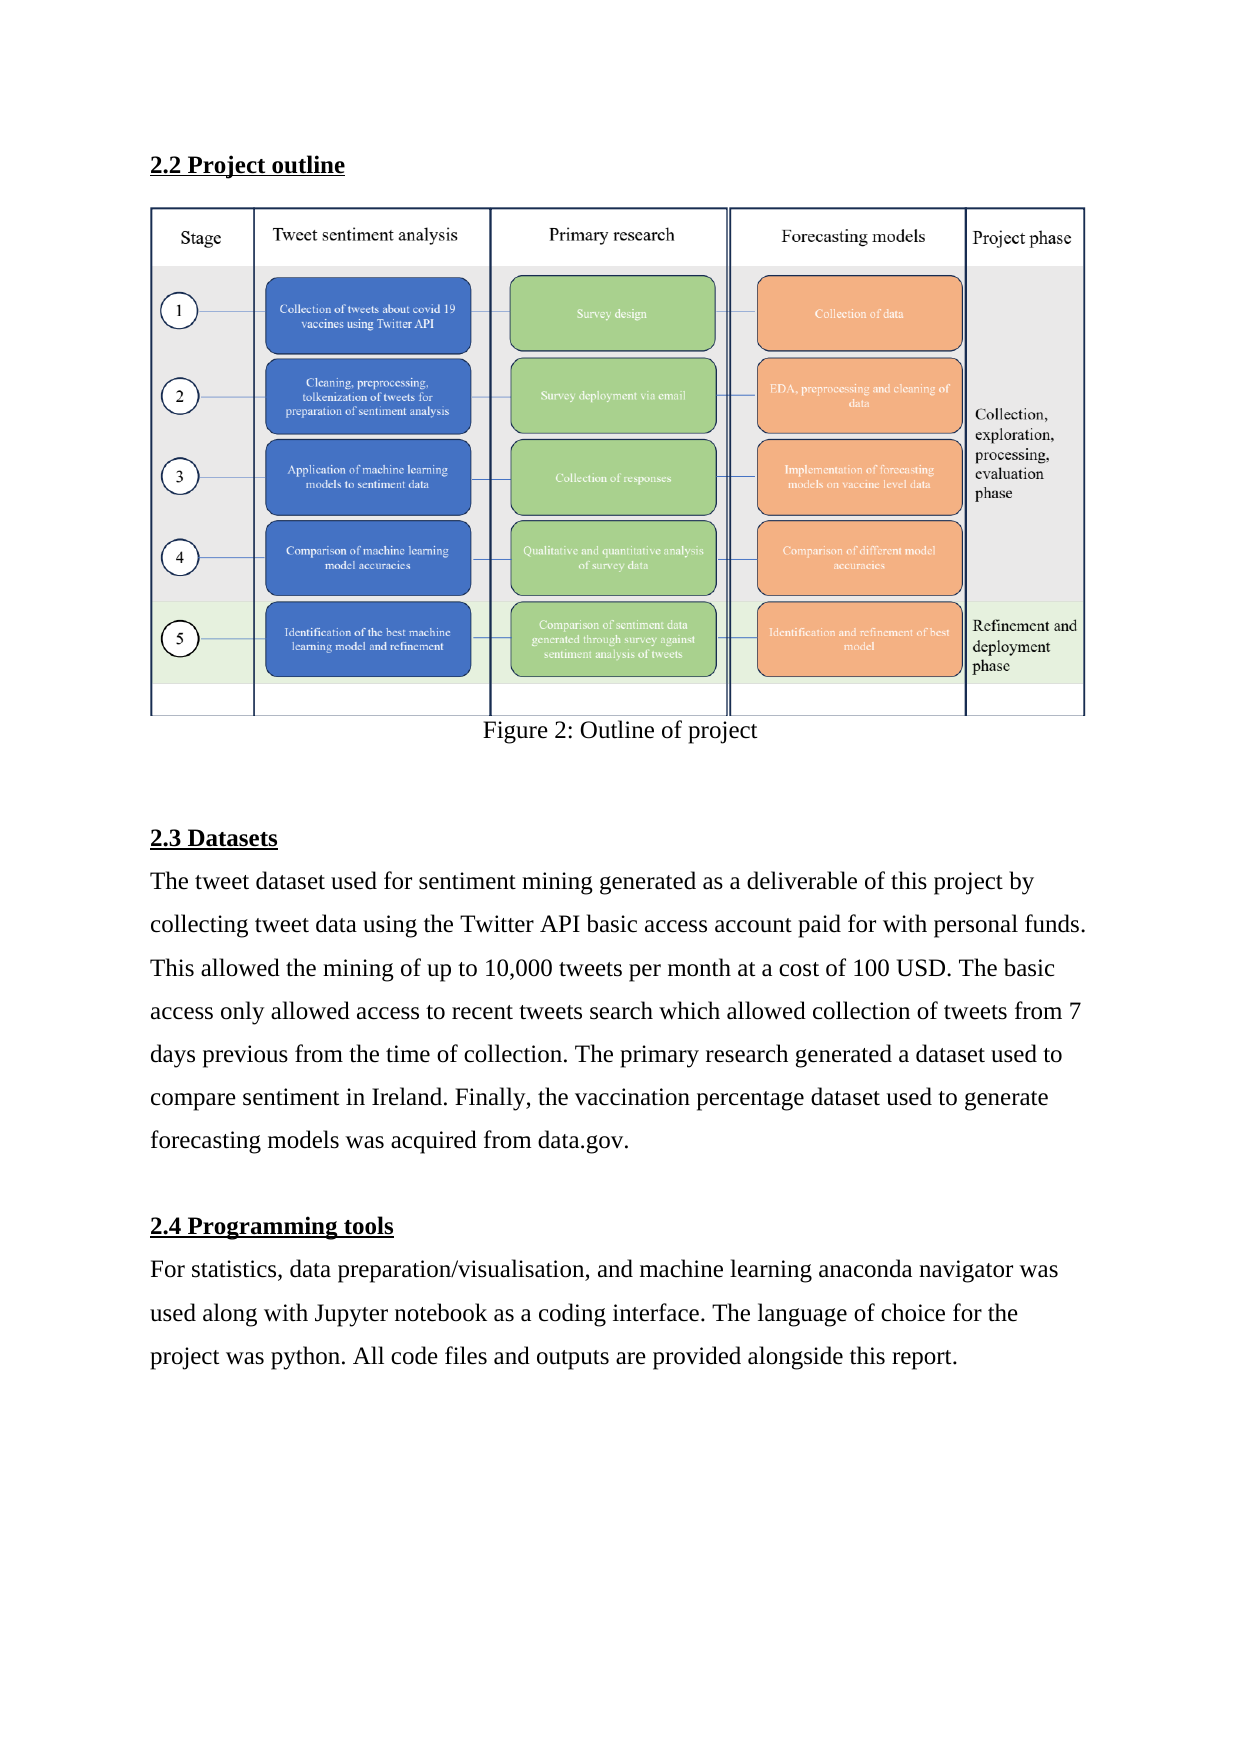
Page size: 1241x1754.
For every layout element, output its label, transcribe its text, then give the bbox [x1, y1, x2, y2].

text Figure 2: Outline of project [150, 716, 1090, 744]
text For statistics, data preparation/visualisation, and machine learning anaconda navigator was used along with Jupyter notebook as a coding interface. The language of choice for the project was python. All code files and outputs are provided alongside this report. [150, 1254, 1090, 1369]
text 2.3 Datasets [150, 823, 1090, 852]
text 2.2 Project outline [150, 150, 1090, 179]
text The tweet dataset used for sentiment mining generated as a deliverable of this project by collecting tweet data using the Twitter API basic access account paid for with personal funds. This allowed the mining of up to 10,000 tweets per month at a cost of 100 USD. The basic access only allowed access to recent tweets search which allowed collection of tweets from 7 days previous from the time of collection. The primary research generated a dataset used to compare sentiment in Ireland. Finally, the vaccination percentage dataset used to generate forecasting models was acquired from data.gov. [150, 866, 1090, 1154]
text 2.4 Programming tools [150, 1211, 1090, 1240]
